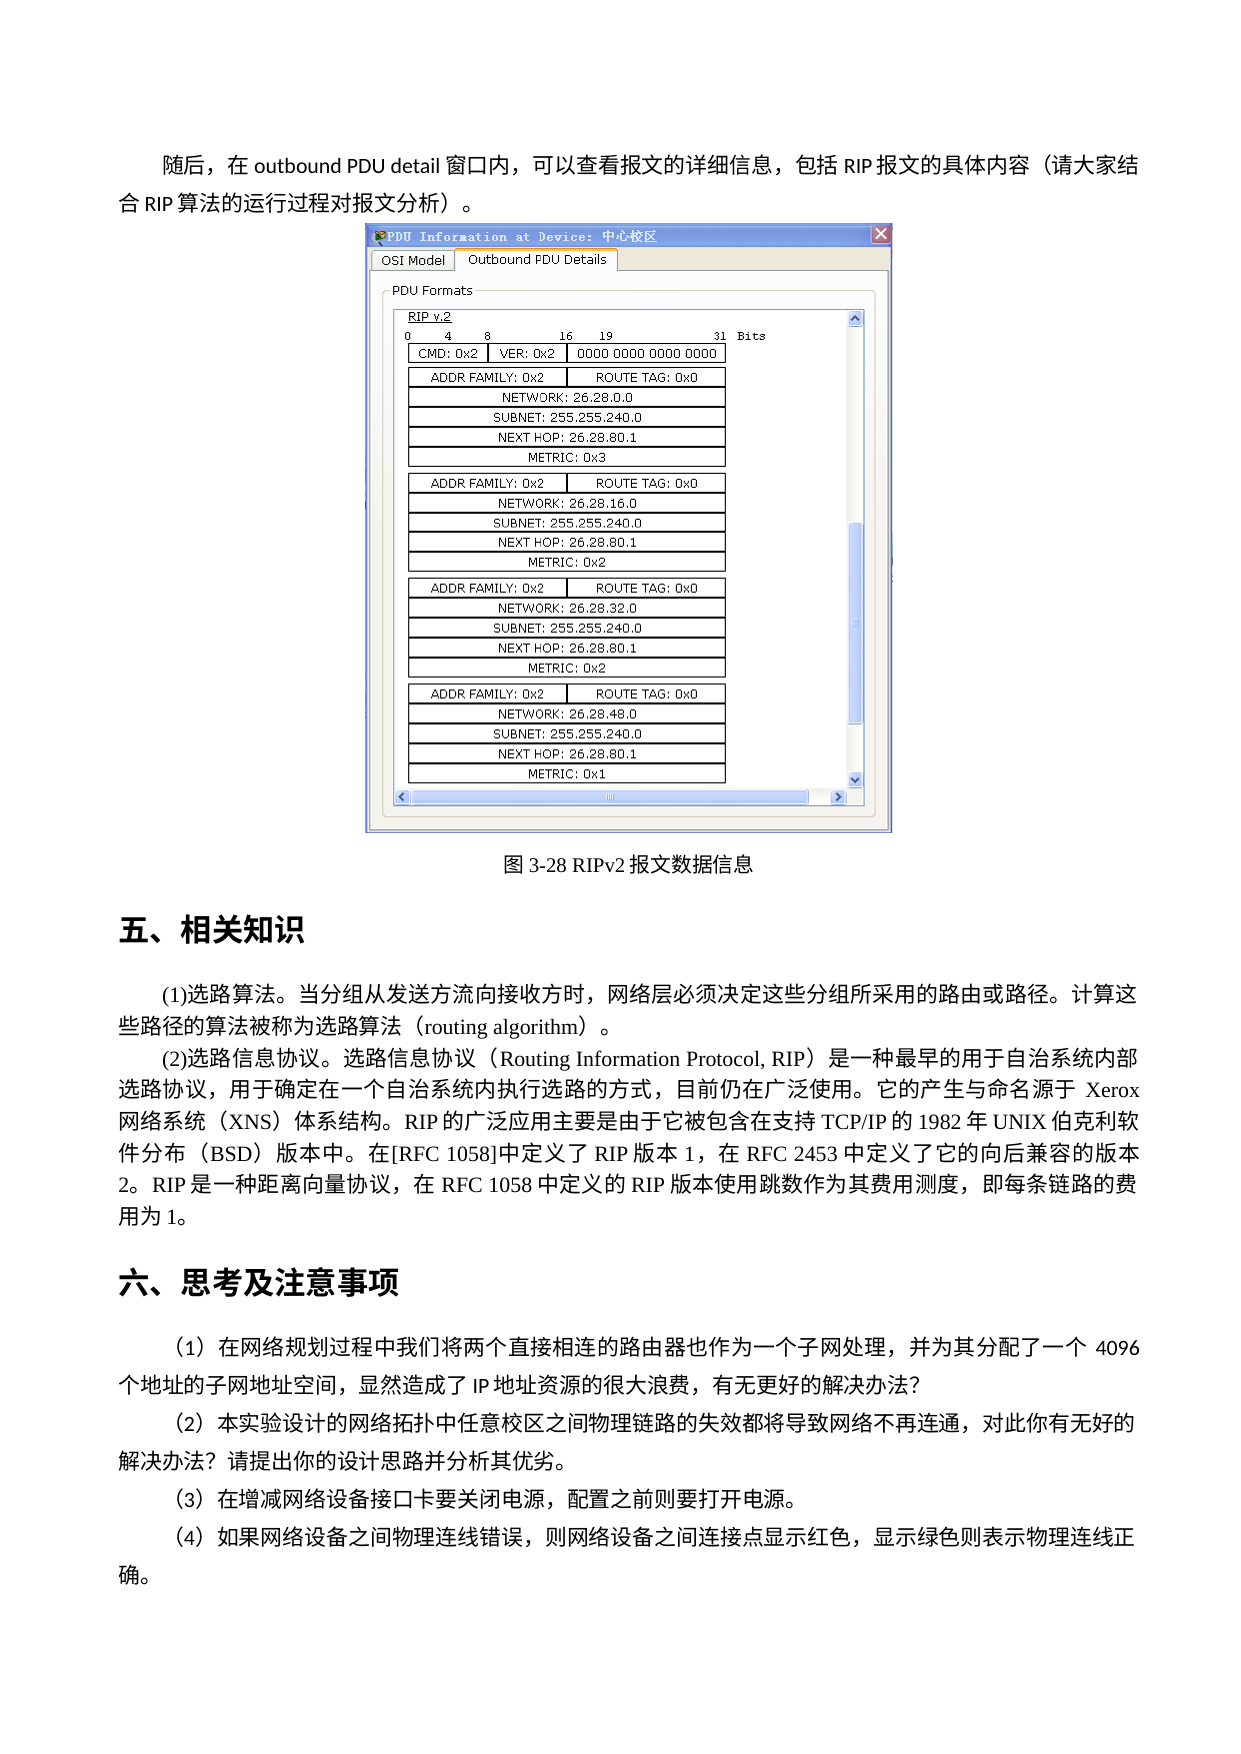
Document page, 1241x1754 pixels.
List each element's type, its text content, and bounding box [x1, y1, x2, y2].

subtitle 五、相关知识 [118, 905, 1140, 950]
text （3）在增减网络设备接口卡要关闭电源，配置之前则要打开电源。 [118, 1482, 1140, 1513]
text 图3-28 RIPv2报文数据信息 [118, 832, 1140, 878]
text (1)选路算法。当分组从发送方流向接收方时，网络层必须决定这些分组所采用的路由或路径。计算这些路径的算法被称为选路算法（routing algorithm）。 [118, 977, 1140, 1041]
picture [365, 223, 893, 833]
text 随后，在outbound PDU detail窗口内，可以查看报文的详细信息，包括RIP报文的具体内容（请大家结合RIP算法的运行过程对报文分析）。 [118, 148, 1140, 217]
text （1）在网络规划过程中我们将两个直接相连的路由器也作为一个子网处理，并为其分配了一个4096个地址的子网地址空间，显然造成了IP地址资源的很大浪费，有无更好的解决办法？ [118, 1330, 1140, 1400]
subtitle 六、思考及注意事项 [118, 1258, 1140, 1303]
text （2）本实验设计的网络拓扑中任意校区之间物理链路的失效都将导致网络不再连通，对此你有无好的解决办法？请提出你的设计思路并分析其优劣。 [118, 1406, 1140, 1476]
text （4）如果网络设备之间物理连线错误，则网络设备之间连接点显示红色，显示绿色则表示物理连线正确。 [118, 1520, 1140, 1589]
text (2)选路信息协议。选路信息协议（Routing Information Protocol, RIP）是一种最早的用于自治系统内部选路协议，用于确定在一个自治系统内执行选路的方式，目前仍在广泛使用。它的产生与命名源于Xerox网络系统（XNS）体系结构。RIP的广泛应用主要是由于它被包含在支持TCP/IP的1982年UNIX伯克利软件分布（BSD）版本中。在[RFC 1058]中定义了RIP版本1，在RFC 2453中定义了它的向后兼容的版本2。RIP是一种距离向量协议，在RFC 1058中定义的RIP版本使用跳数作为其费用测度，即每条链路的费用为1。 [118, 1041, 1140, 1231]
